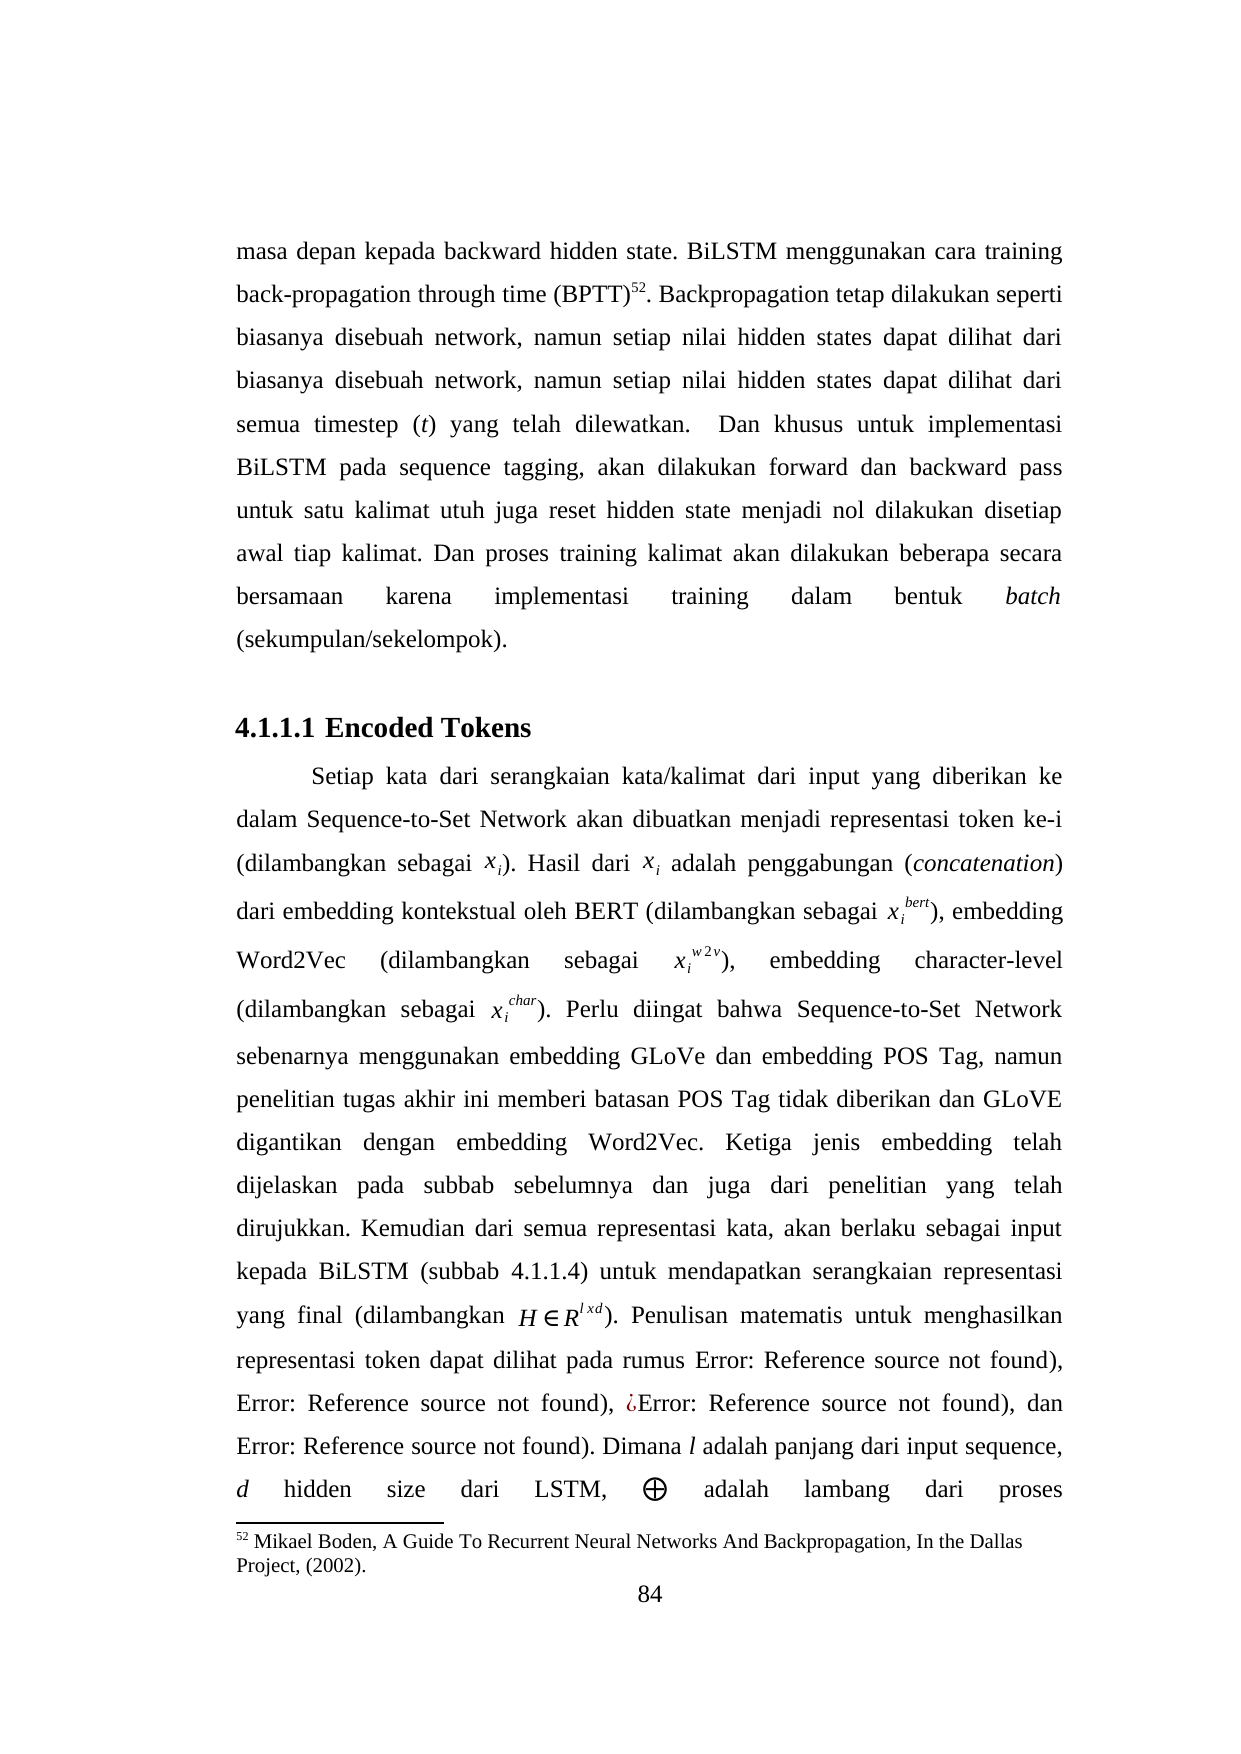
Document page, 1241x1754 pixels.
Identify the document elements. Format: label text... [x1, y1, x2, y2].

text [236, 236, 1063, 653]
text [236, 761, 1063, 1503]
subtitle Encoded Tokens [235, 711, 1063, 744]
